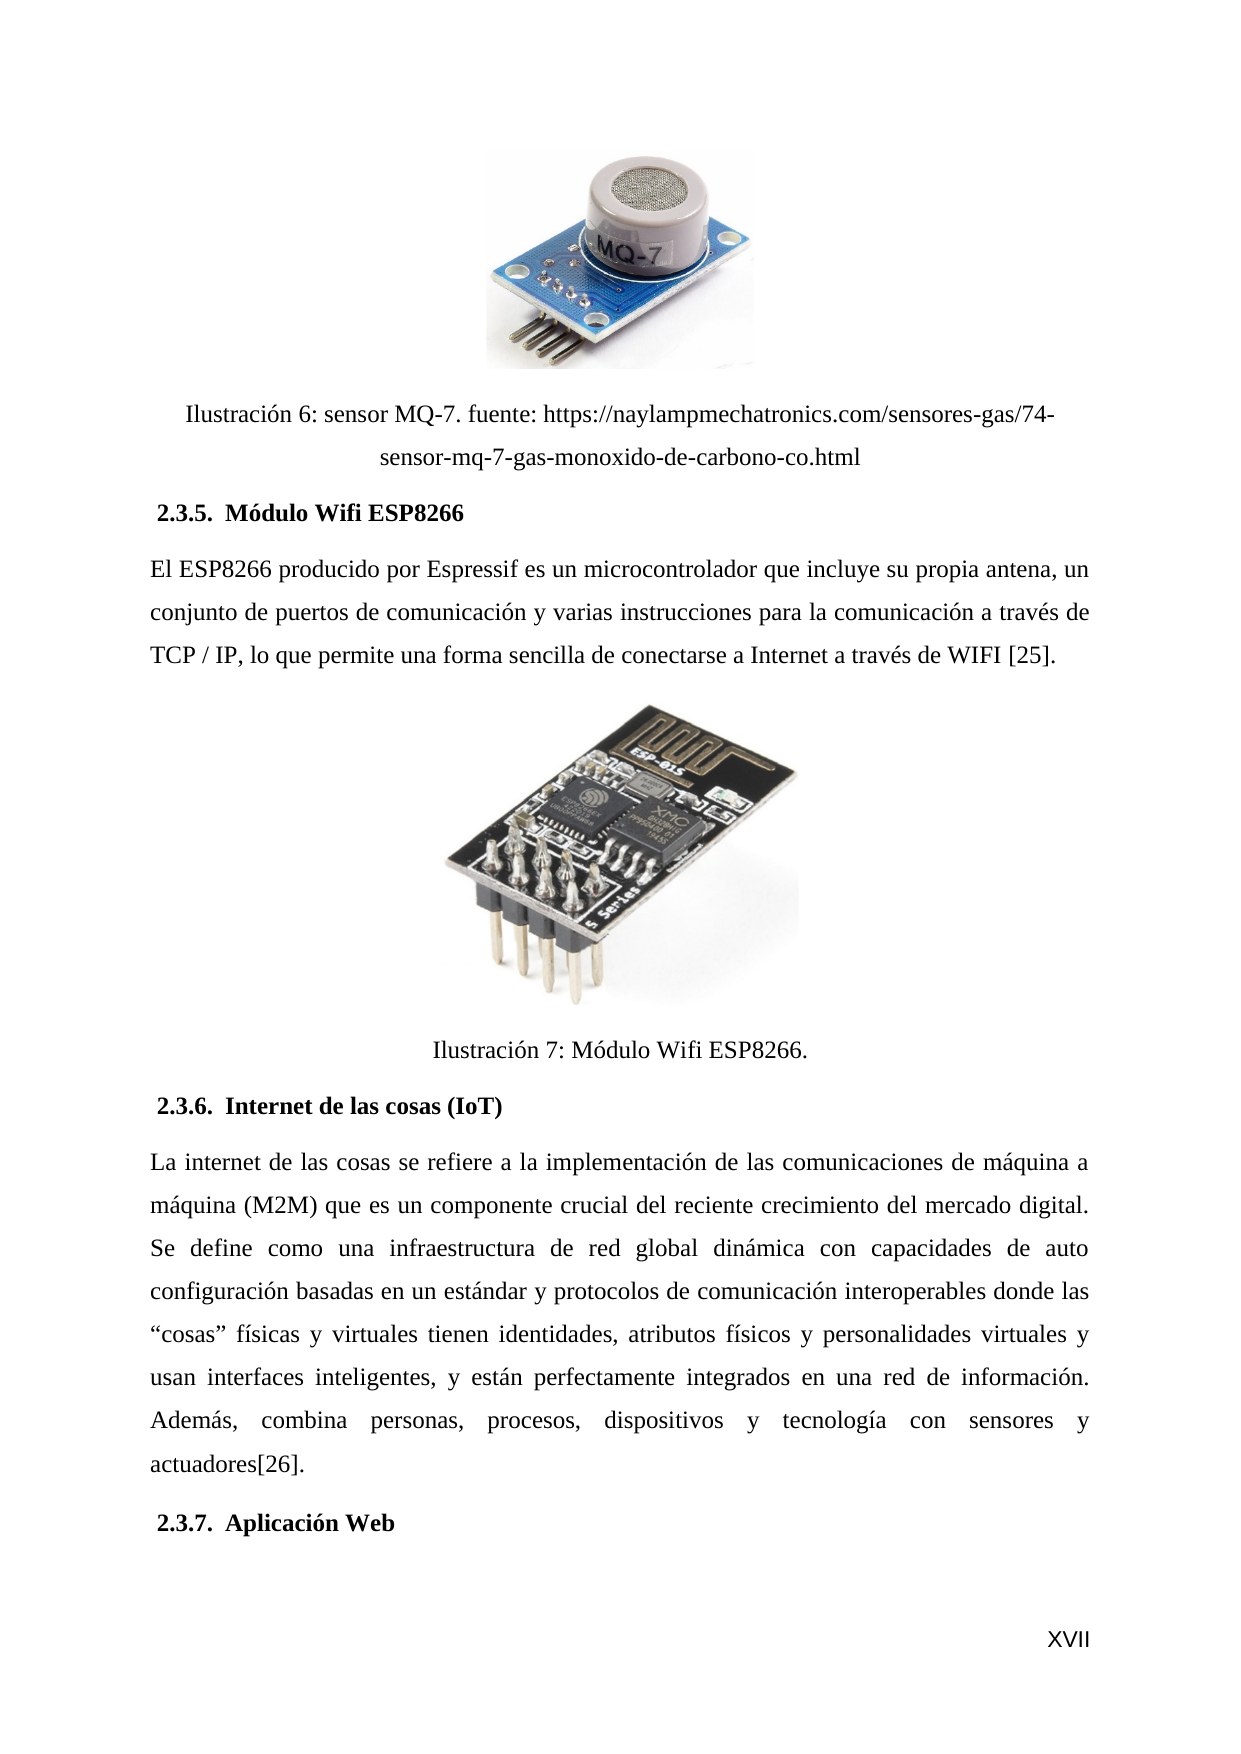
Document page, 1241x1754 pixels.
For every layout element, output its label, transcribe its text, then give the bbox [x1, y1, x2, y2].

text Ilustración 7: Módulo Wifi ESP8266. [150, 1036, 1090, 1064]
text El ESP8266 producido por Espressif es un microcontrolador que incluye su propia antena, un conjunto de puertos de comunicación y varias instrucciones para la comunicación a través de TCP / IP, lo que permite una forma sencilla de conectarse a Internet a través de WIFI [25]. [150, 554, 1090, 669]
picture [441, 699, 799, 1005]
text Ilustración 6: sensor MQ-7. fuente: https://naylampmechatronics.com/sensores-gas/74-sensor-mq-7-gas-monoxido-de-carbono-co.html [150, 399, 1090, 471]
text Internet de las cosas (IoT) [157, 1091, 1090, 1120]
text La internet de las cosas se refiere a la implementación de las comunicaciones de máquina a máquina (M2M) que es un componente crucial del reciente crecimiento del mercado digital. Se define como una infraestructura de red global dinámica con capacidades de auto configuración basadas en un estándar y protocolos de comunicación interoperables donde las “cosas” físicas y virtuales tienen identidades, atributos físicos y personalidades virtuales y usan interfaces inteligentes, y están perfectamente integrados en una red de información. Además, combina personas, procesos, dispositivos y tecnología con sensores y actuadores[26]. [150, 1147, 1090, 1477]
text Aplicación Web [157, 1508, 1090, 1537]
text Módulo Wifi ESP8266 [157, 498, 1090, 527]
picture [486, 150, 754, 369]
